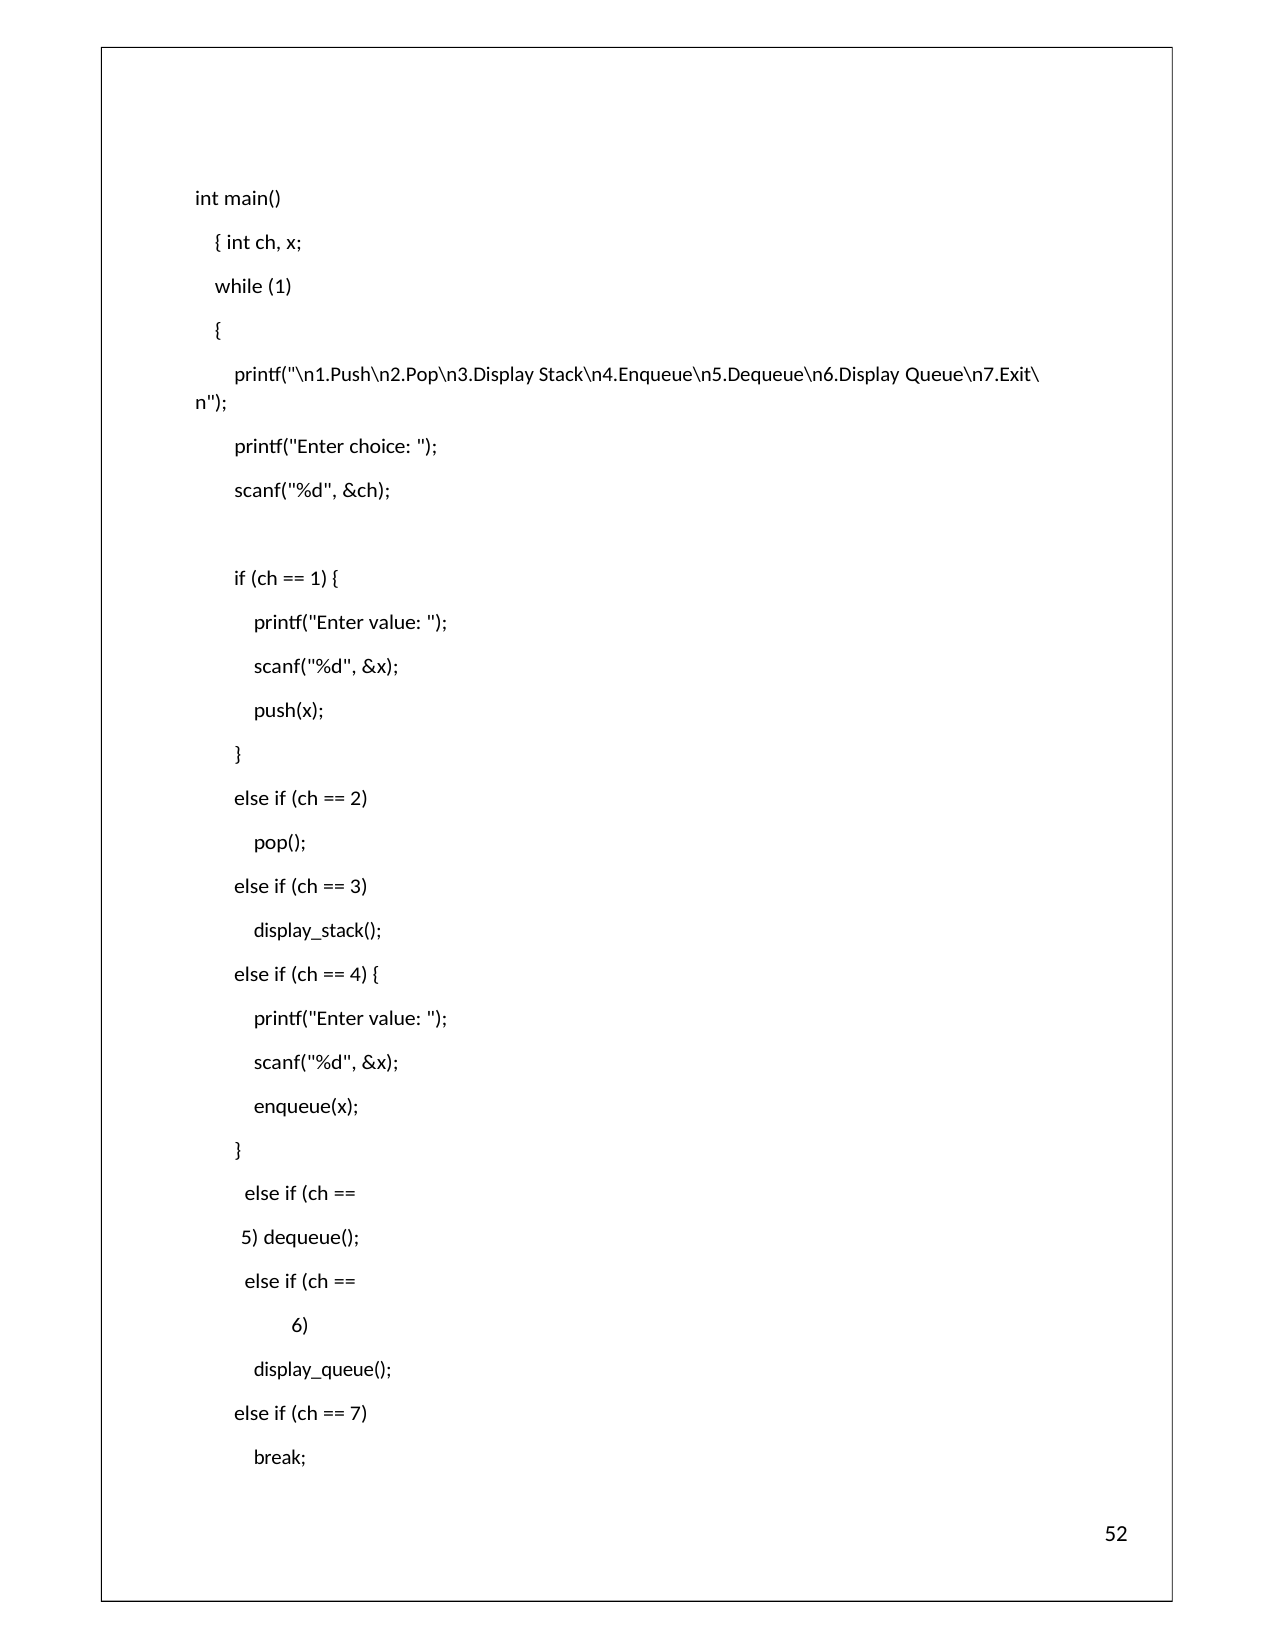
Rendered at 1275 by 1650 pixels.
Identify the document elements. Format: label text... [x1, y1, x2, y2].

text else if (ch == 2) pop(); [234, 785, 374, 855]
text printf("\n1.Push\n2.Pop\n3.Display Stack\n4.Enqueue\n5.Dequeue\n6.Display Queue\n7.Exit\n"); [195, 362, 1065, 415]
text display_queue(); else if (ch == 7) [234, 1356, 407, 1426]
text else if (ch == 4) { printf("Enter value: "); scanf("%d", &x); enqueue(x); [234, 961, 461, 1118]
text } [234, 742, 1127, 767]
text else if (ch == 3) display_stack(); [234, 873, 439, 943]
text if (ch == 1) { printf("Enter value: "); scanf("%d", &x); push(x); [234, 565, 448, 723]
text } [234, 1137, 1127, 1162]
text else if (ch == 5) dequeue(); else if (ch == 6) [234, 1180, 366, 1338]
text int main() { int ch, x; while (1) { [195, 186, 303, 343]
text break; else [234, 1444, 337, 1469]
text printf("Enter choice: "); scanf("%d", &ch); [234, 433, 439, 503]
